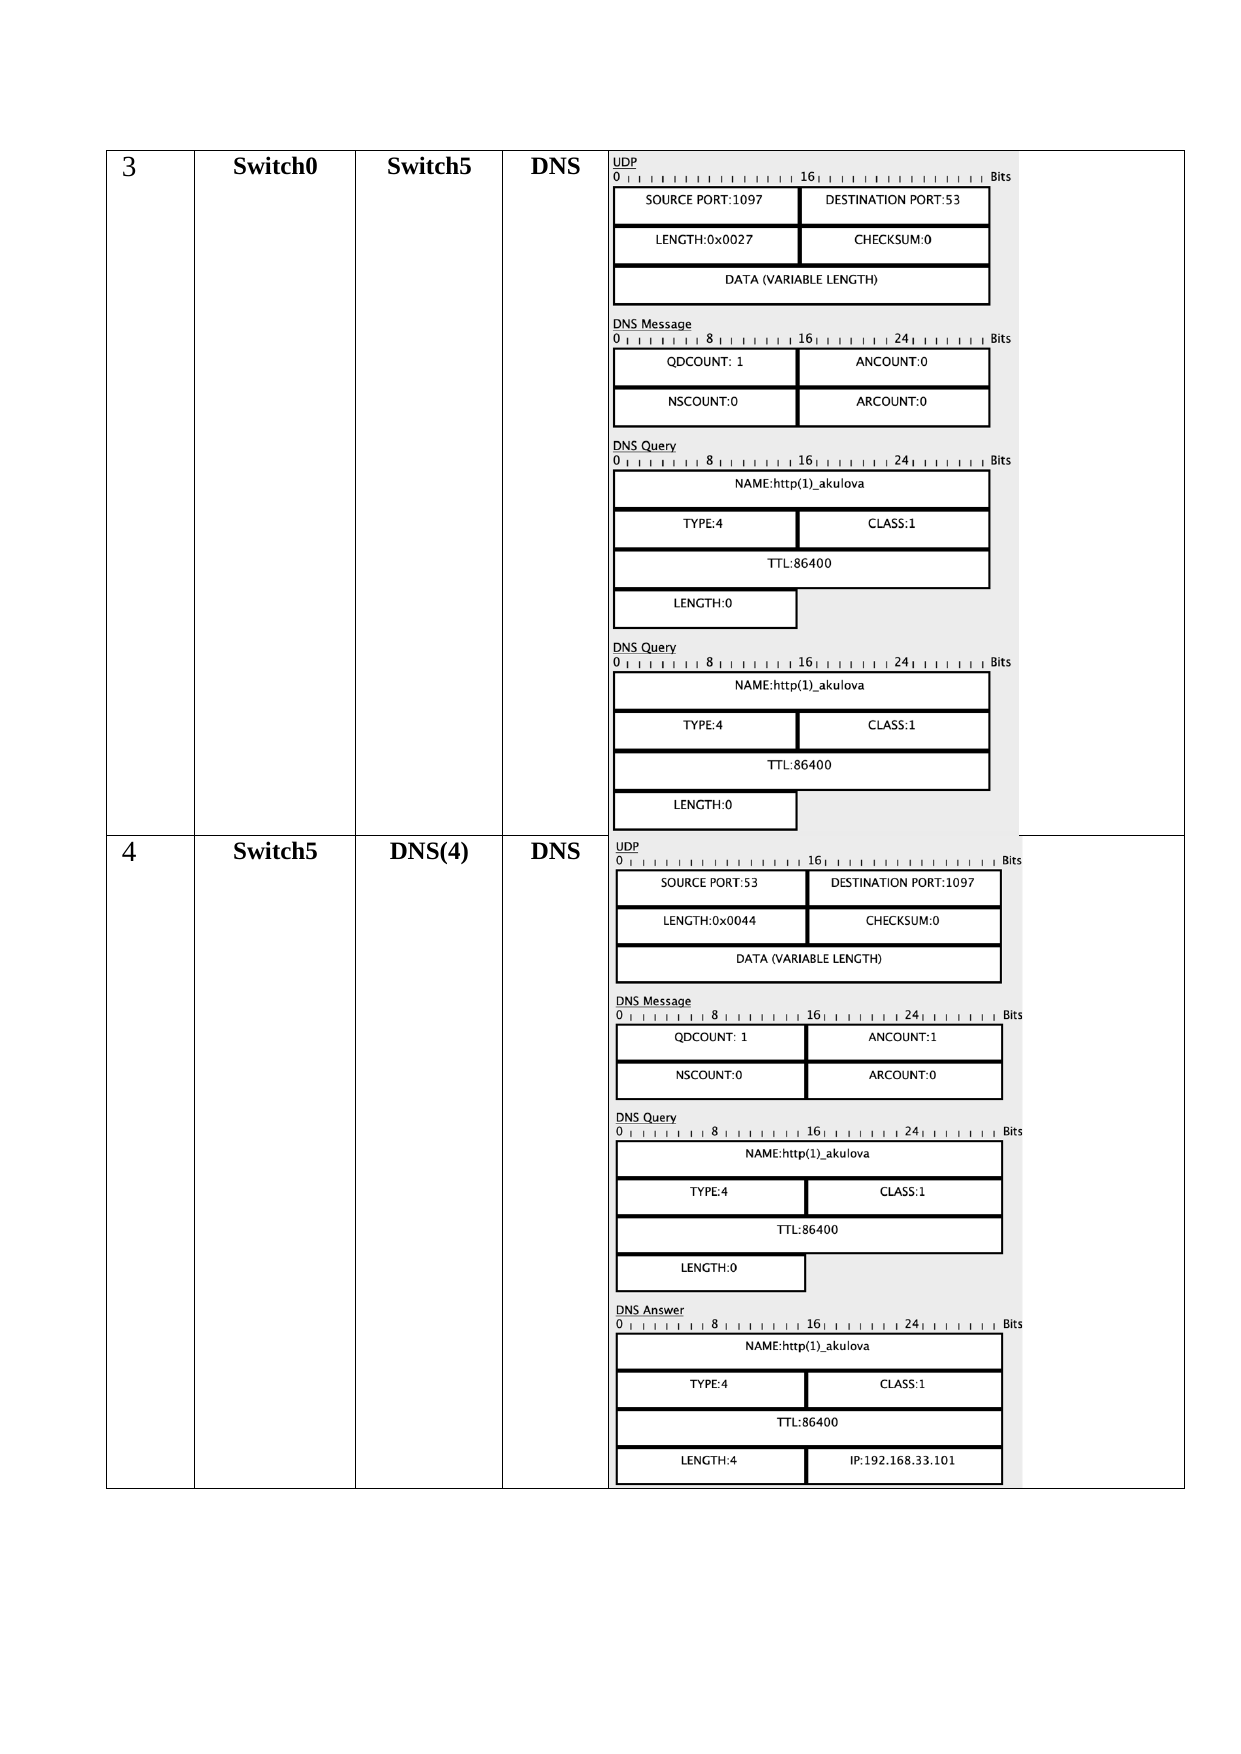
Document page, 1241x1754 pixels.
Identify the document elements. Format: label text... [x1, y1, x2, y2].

table_cell DNS [503, 151, 608, 835]
picture [609, 151, 1023, 1488]
table_cell DNS(4) [356, 836, 502, 1487]
table_cell [1023, 836, 1184, 1487]
table_cell DNS [503, 836, 608, 1487]
table_cell [1019, 151, 1184, 835]
table_cell 4 [107, 836, 194, 1487]
table_cell Switch5 [195, 836, 355, 1487]
table_cell Switch0 [195, 151, 355, 835]
table_cell Switch5 [356, 151, 502, 835]
table_cell 3 [107, 151, 194, 835]
